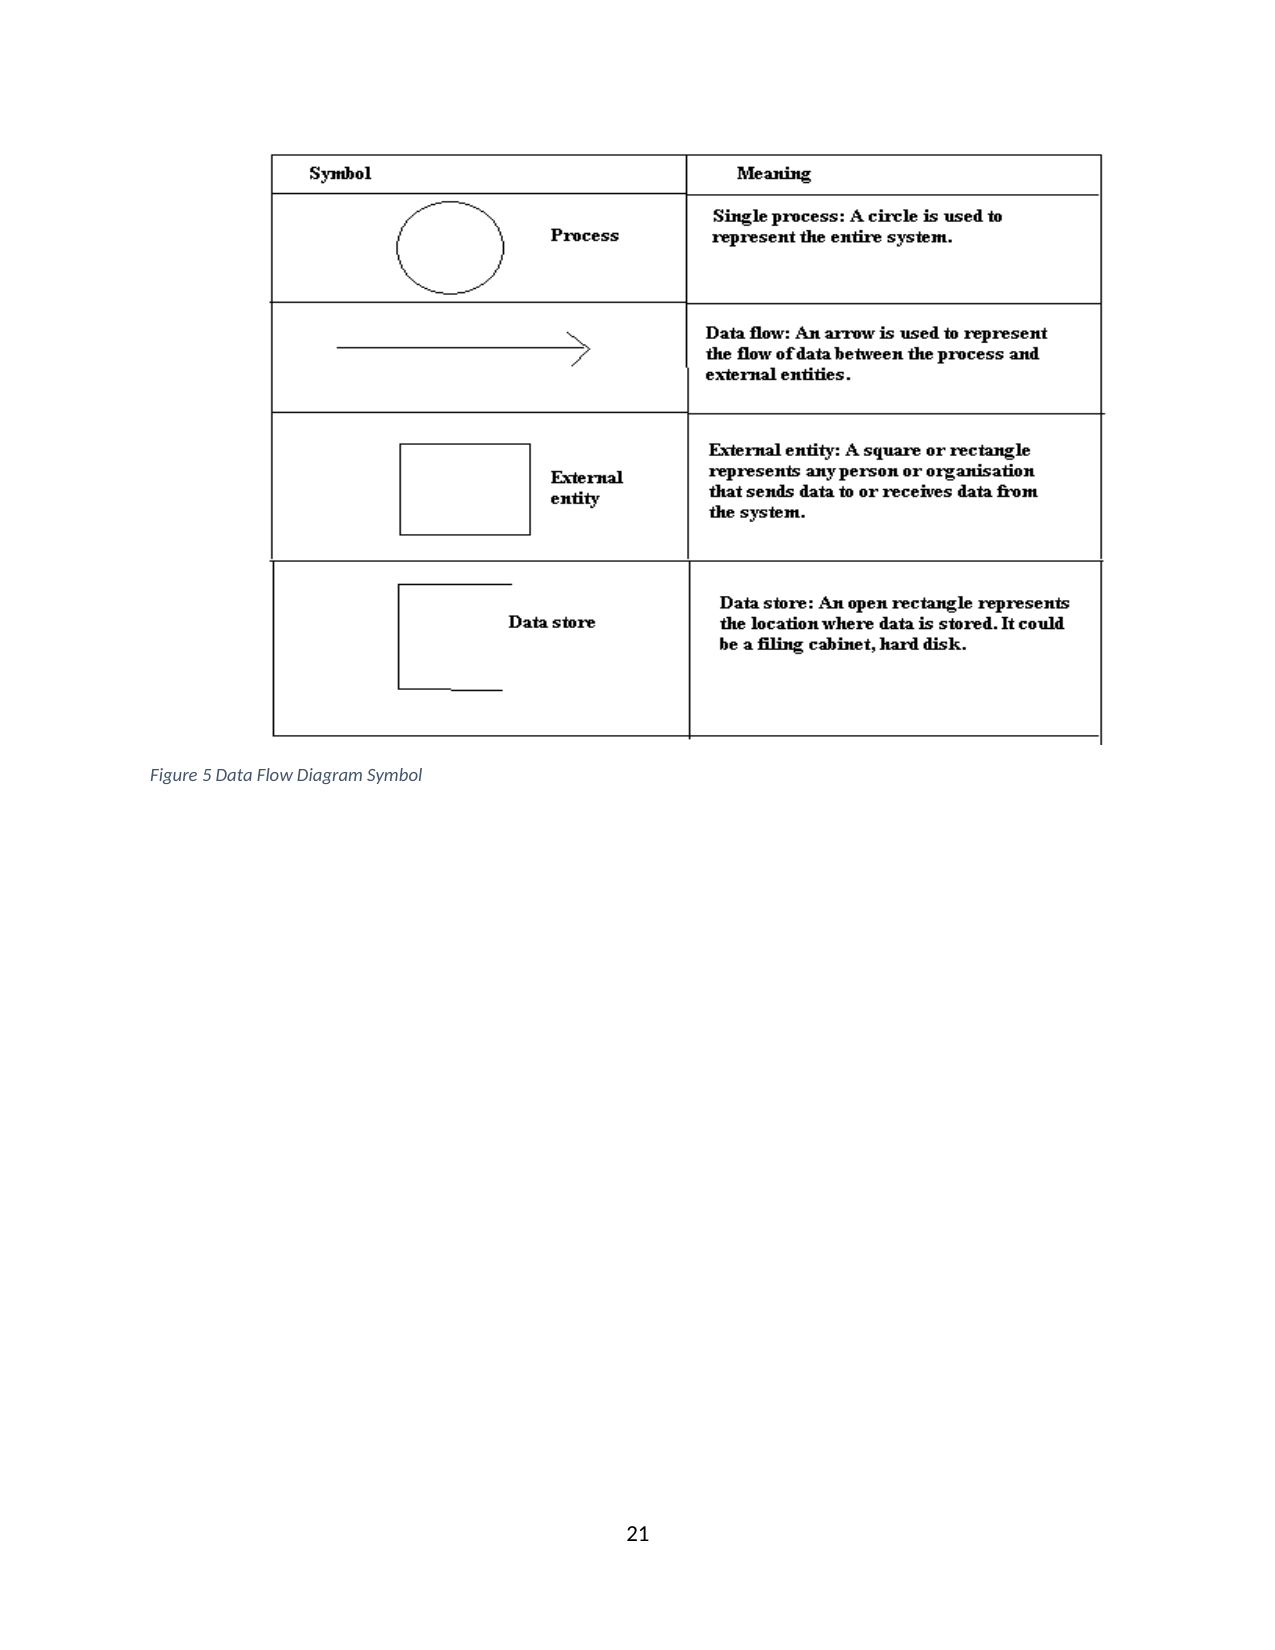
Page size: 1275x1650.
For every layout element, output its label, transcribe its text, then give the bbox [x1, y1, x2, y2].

picture [262, 150, 1121, 745]
